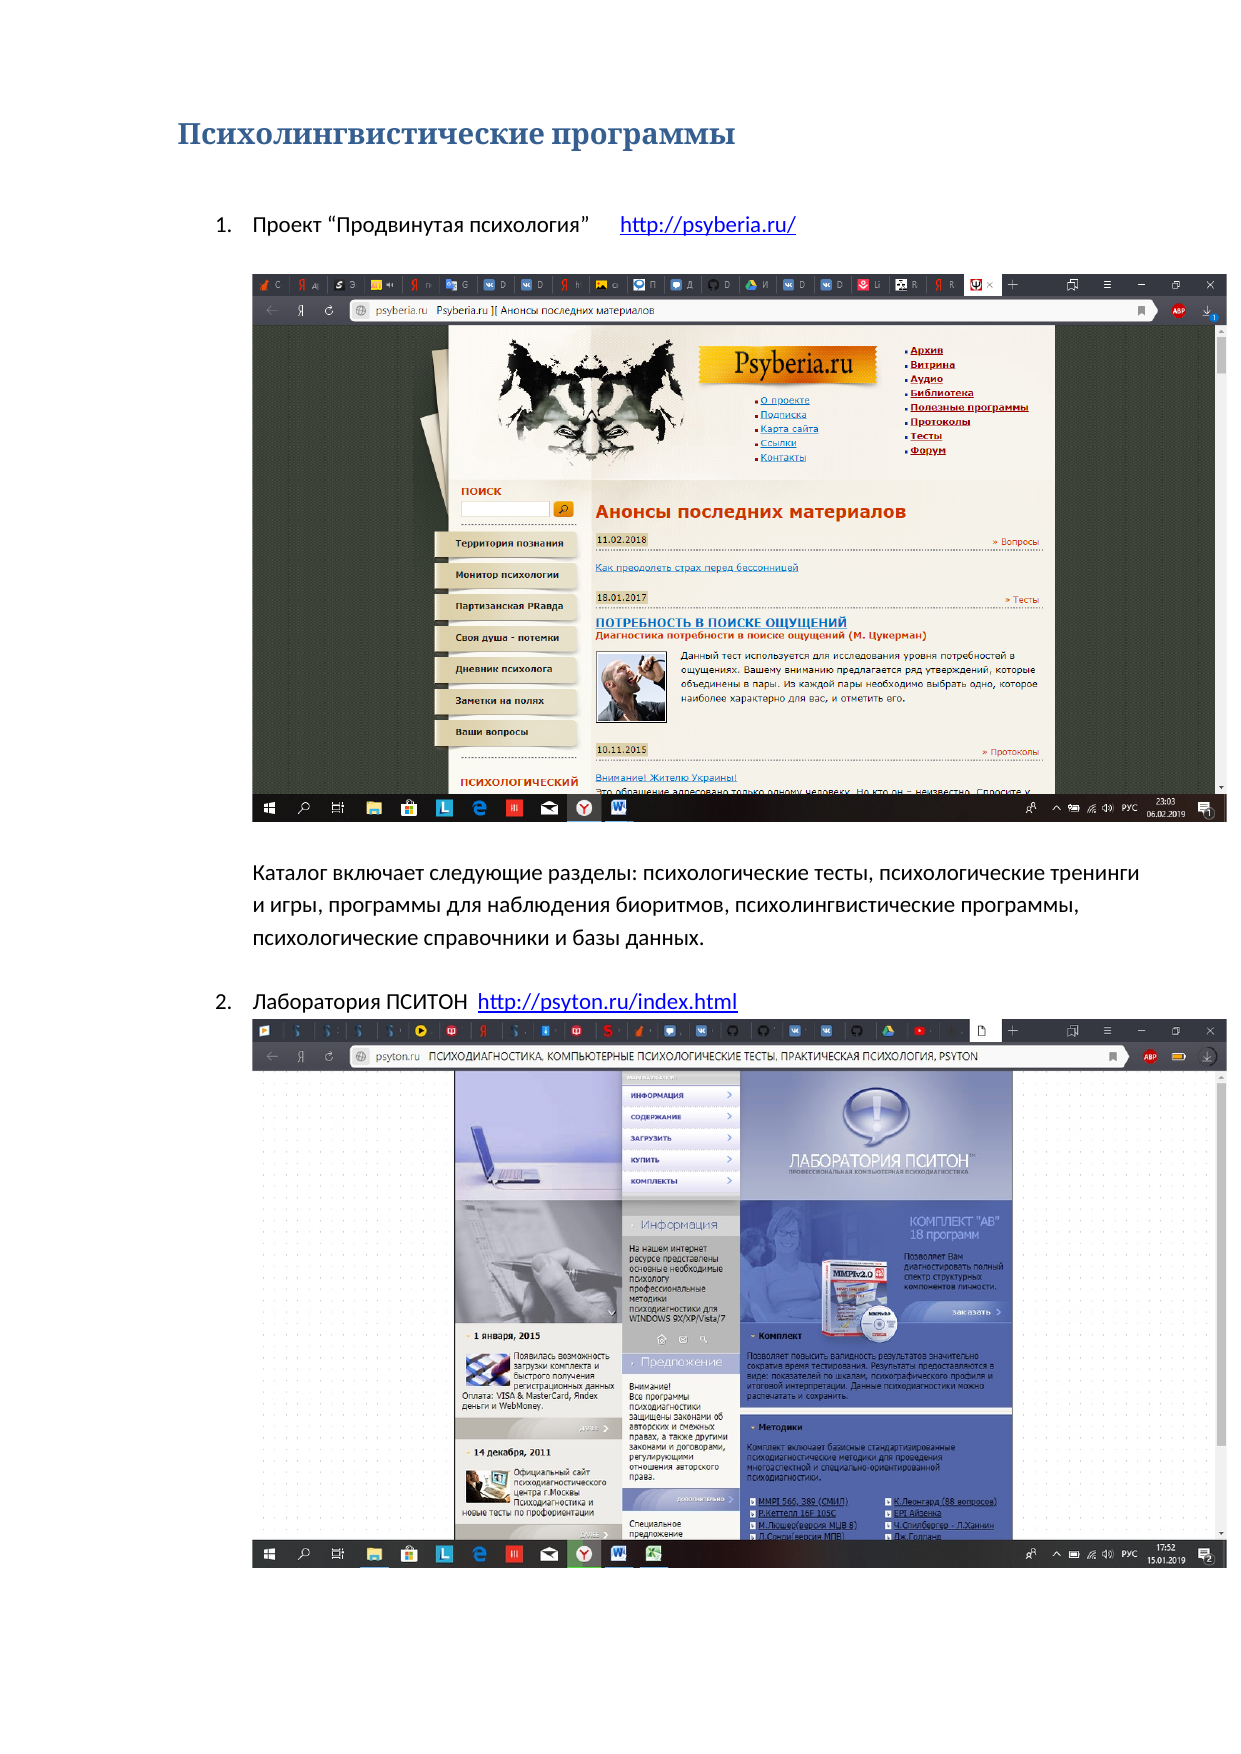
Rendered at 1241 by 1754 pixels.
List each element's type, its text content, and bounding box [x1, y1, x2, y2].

picture [252, 1019, 1227, 1568]
list Лаборатория ПСИТОН http://psyton.ru/index.html [215, 987, 1152, 1015]
picture [252, 274, 1227, 822]
list Проект “Продвинутая психология” http://psyberia.ru/ [215, 210, 1152, 238]
list Каталог включает следующие разделы: психологические тесты, психологические тренинги и игры, программы для наблюдения биоритмов, психолингвистические программы, психологические справочники и базы данных. [252, 858, 1152, 951]
subtitle Психолингвистические программы [177, 118, 1152, 152]
